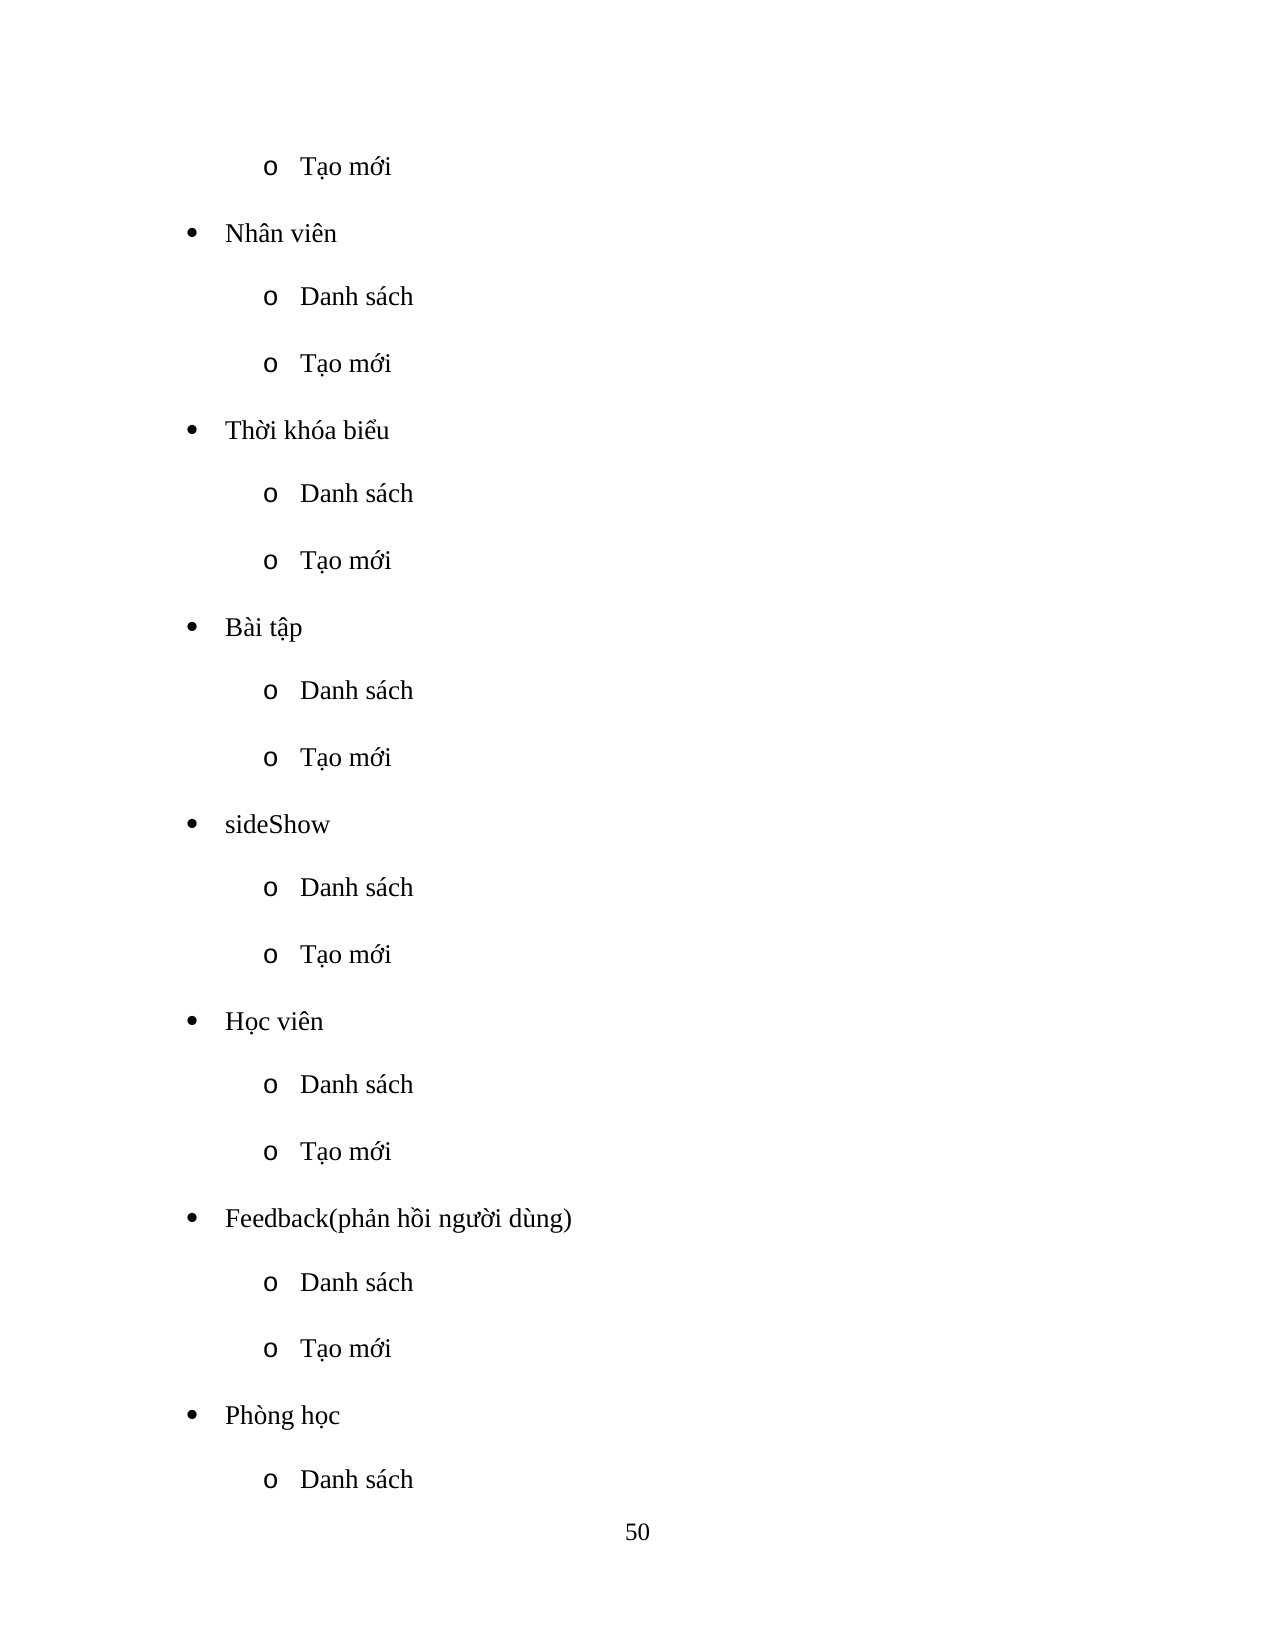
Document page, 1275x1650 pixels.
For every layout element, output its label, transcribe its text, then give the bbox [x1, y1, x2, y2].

list Tạo mới [262, 938, 1125, 972]
list Danh sách [262, 1463, 1125, 1496]
list Danh sách [262, 1069, 1125, 1102]
list Bài tập [187, 611, 1125, 642]
list Danh sách [262, 280, 1125, 314]
list Học viên [187, 1005, 1125, 1036]
list Nhân viên [187, 217, 1125, 248]
list Danh sách [262, 872, 1125, 905]
list Danh sách [262, 477, 1125, 511]
list Tạo mới [262, 1332, 1125, 1366]
list Feedback(phản hồi người dùng) [187, 1202, 1125, 1233]
list Tạo mới [262, 1135, 1125, 1169]
list Tạo mới [262, 347, 1125, 381]
list Tạo mới [262, 150, 1125, 183]
list Tạo mới [262, 741, 1125, 775]
list Danh sách [262, 1266, 1125, 1299]
list sideShow [187, 808, 1125, 839]
list Tạo mới [262, 544, 1125, 578]
list Phòng học [187, 1399, 1125, 1431]
list Danh sách [262, 674, 1125, 708]
list Thời khóa biểu [187, 414, 1125, 445]
